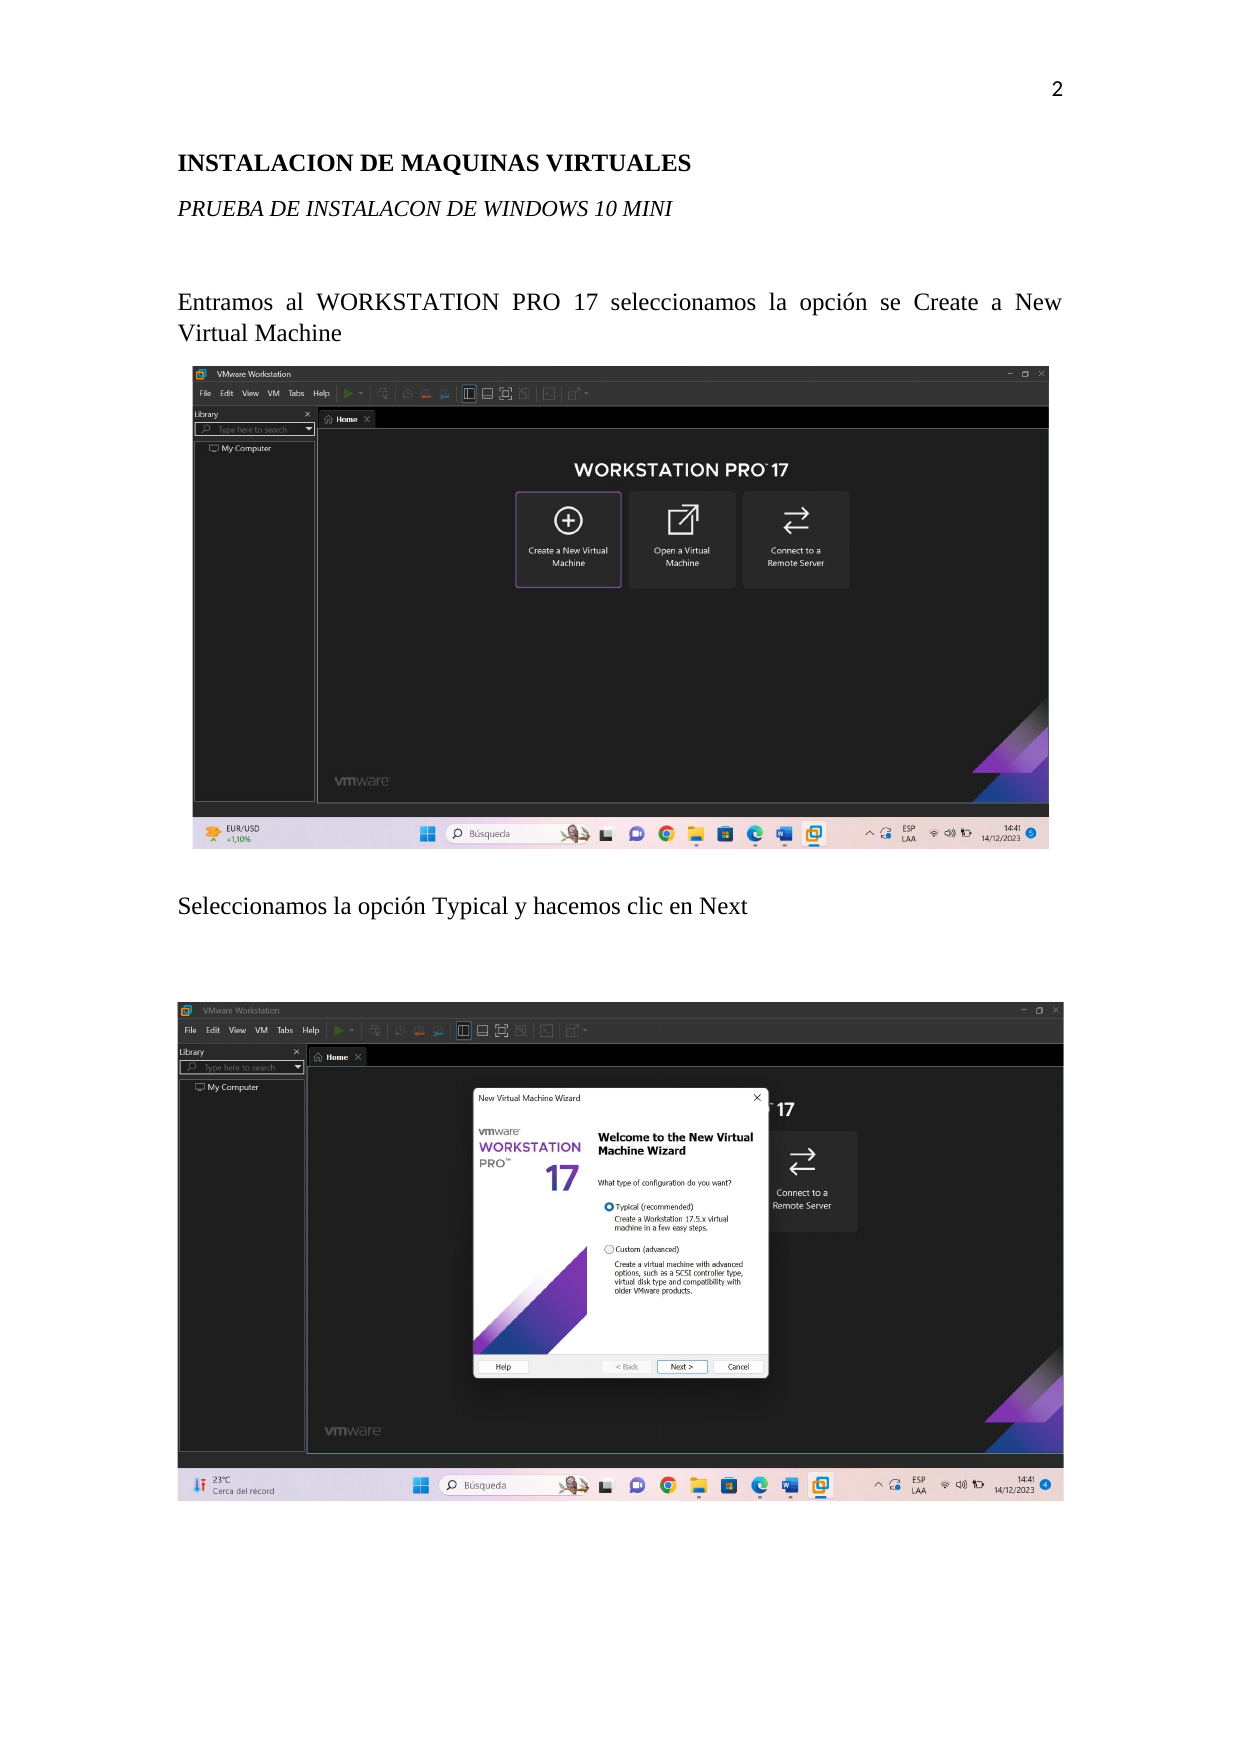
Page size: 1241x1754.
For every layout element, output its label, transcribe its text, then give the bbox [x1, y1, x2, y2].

text Seleccionamos la opción Typical y hacemos clic en Next [177, 891, 1063, 920]
text Entramos al WORKSTATION PRO 17 seleccionamos la opción se Create a New Virtual Machine [177, 287, 1063, 347]
text INSTALACION DE MAQUINAS VIRTUALES [177, 148, 1063, 176]
text PRUEBA DE INSTALACON DE WINDOWS 10 MINI [177, 195, 1063, 222]
